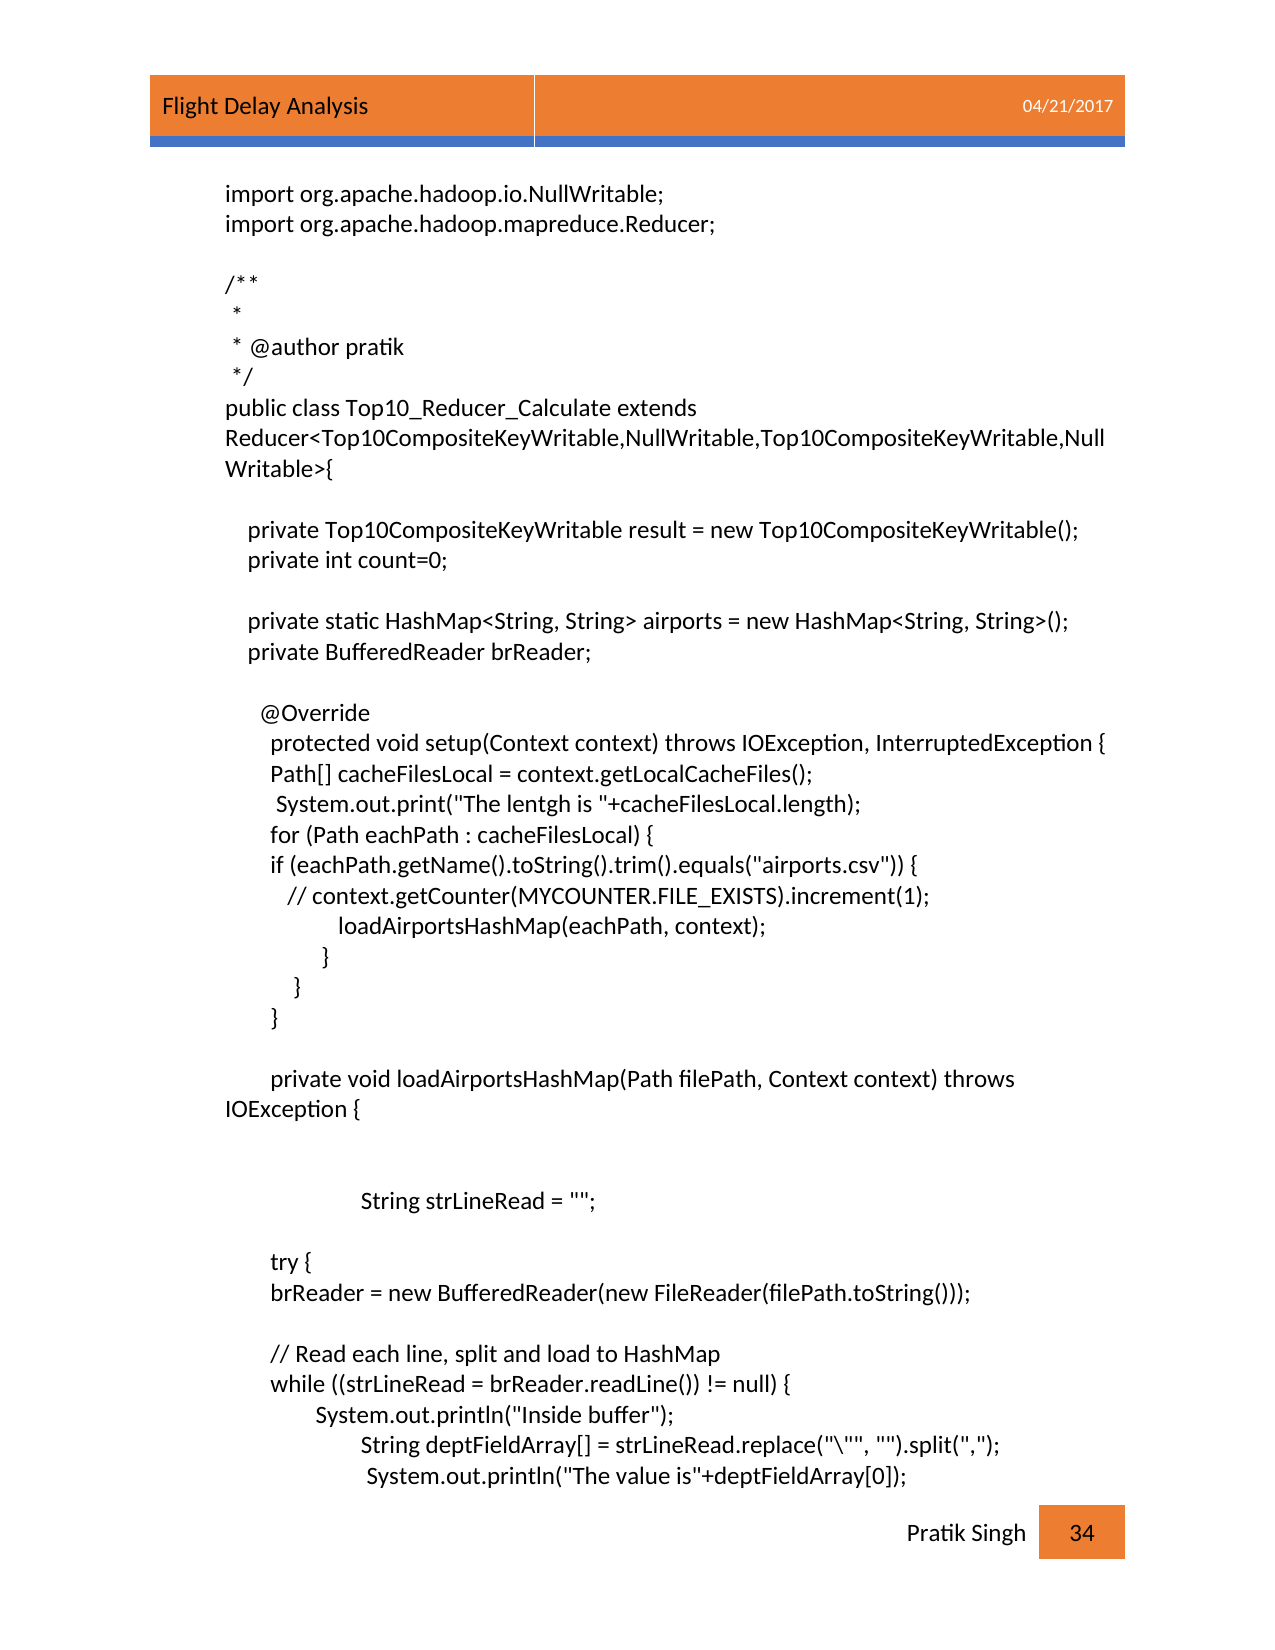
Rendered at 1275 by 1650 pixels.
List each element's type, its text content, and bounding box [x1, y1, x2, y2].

list } [225, 1002, 1125, 1033]
list private int count=0; [225, 544, 1125, 575]
list * @author pratik [225, 331, 1125, 361]
list System.out.println("Inside buffer"); [225, 1399, 1125, 1429]
list try { [225, 1246, 1125, 1277]
list protected void setup(Context context) throws IOException, InterruptedException { [225, 727, 1125, 758]
list String deptFieldArray[] = strLineRead.replace("\"", "").split(","); [225, 1429, 1125, 1460]
list if (eachPath.getName().toString().trim().equals("airports.csv")) { [225, 849, 1125, 880]
list for (Path eachPath : cacheFilesLocal) { [225, 819, 1125, 849]
list @Override [225, 697, 1125, 727]
list private static HashMap<String, String> airports = new HashMap<String, String>(); [225, 605, 1125, 636]
list import org.apache.hadoop.mapreduce.Reducer; [225, 208, 1125, 239]
list while ((strLineRead = brReader.readLine()) != null) { [225, 1368, 1125, 1399]
list import org.apache.hadoop.io.NullWritable; [225, 178, 1125, 208]
list // Read each line, split and load to HashMap [225, 1338, 1125, 1368]
list /** [225, 269, 1125, 300]
list */ [225, 361, 1125, 392]
list private void loadAirportsHashMap(Path filePath, Context context) throws IOException { [225, 1063, 1125, 1124]
list // context.getCounter(MYCOUNTER.FILE_EXISTS).increment(1); [225, 880, 1125, 911]
list private BufferedReader brReader; [225, 636, 1125, 666]
list private Top10CompositeKeyWritable result = new Top10CompositeKeyWritable(); [225, 514, 1125, 544]
list String strLineRead = ""; [225, 1185, 1125, 1216]
list } [225, 941, 1125, 972]
list * [225, 300, 1125, 331]
list System.out.print("The lentgh is "+cacheFilesLocal.length); [225, 788, 1125, 819]
list public class Top10_Reducer_Calculate extends Reducer<Top10CompositeKeyWritable,NullWritable,Top10CompositeKeyWritable,NullWritable>{ [225, 392, 1125, 483]
list } [225, 972, 1125, 1002]
list Path[] cacheFilesLocal = context.getLocalCacheFiles(); [225, 758, 1125, 788]
list loadAirportsHashMap(eachPath, context); [225, 911, 1125, 941]
list brReader = new BufferedReader(new FileReader(filePath.toString())); [225, 1277, 1125, 1307]
list System.out.println("The value is"+deptFieldArray[0]); [225, 1460, 1125, 1490]
